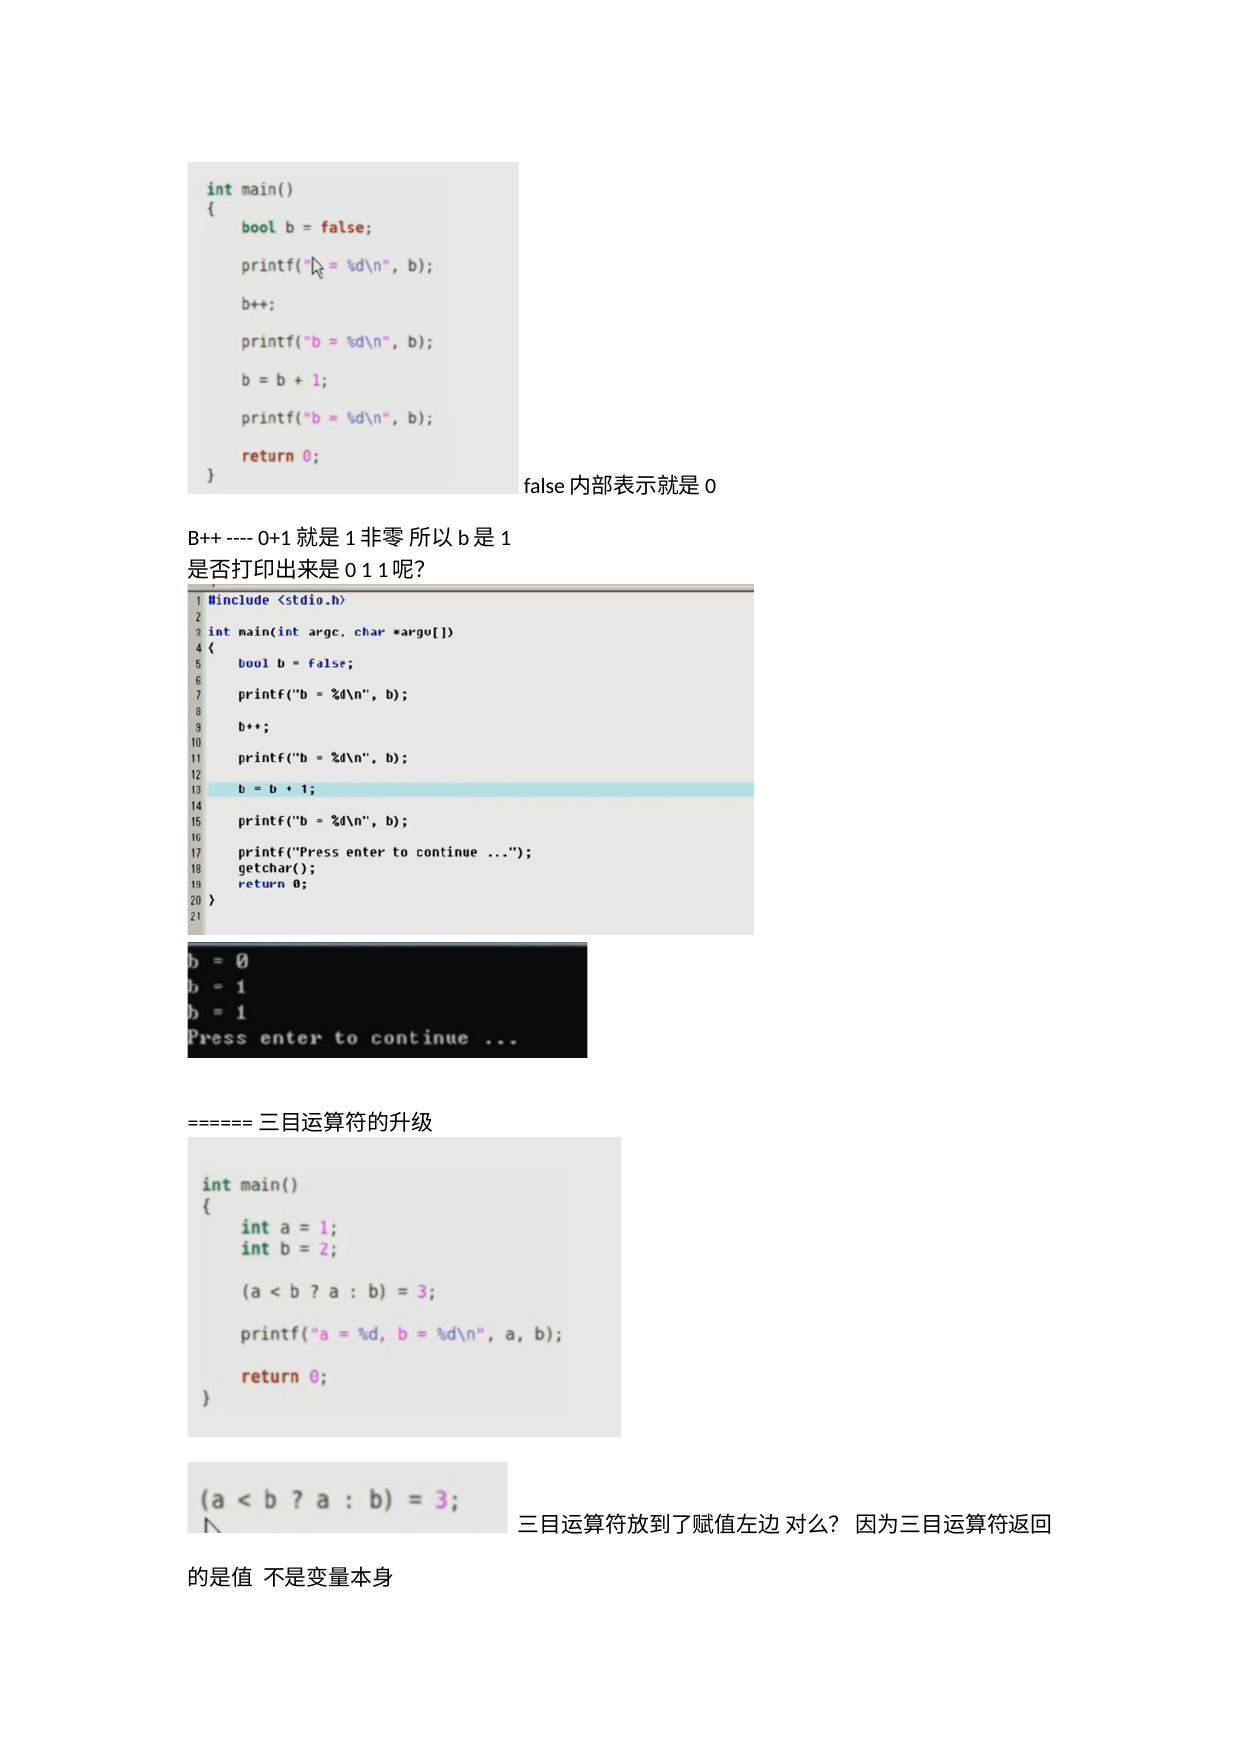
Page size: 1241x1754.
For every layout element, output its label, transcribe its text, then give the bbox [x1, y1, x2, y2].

text B++ ---- 0+1 就是1 非零 所以 b是1 [187, 519, 1053, 552]
picture [187, 1462, 508, 1533]
picture [187, 1137, 622, 1437]
text 三目运算符放到了赋值左边 对么？ 因为三目运算符返回的是值 不是变量本身 [187, 1462, 1053, 1592]
picture [187, 162, 519, 494]
text ====== 三目运算符的升级 [187, 1104, 1053, 1137]
picture [187, 942, 588, 1058]
text 是否打印出来是0 1 1呢？ [187, 552, 1053, 584]
picture [187, 584, 754, 935]
